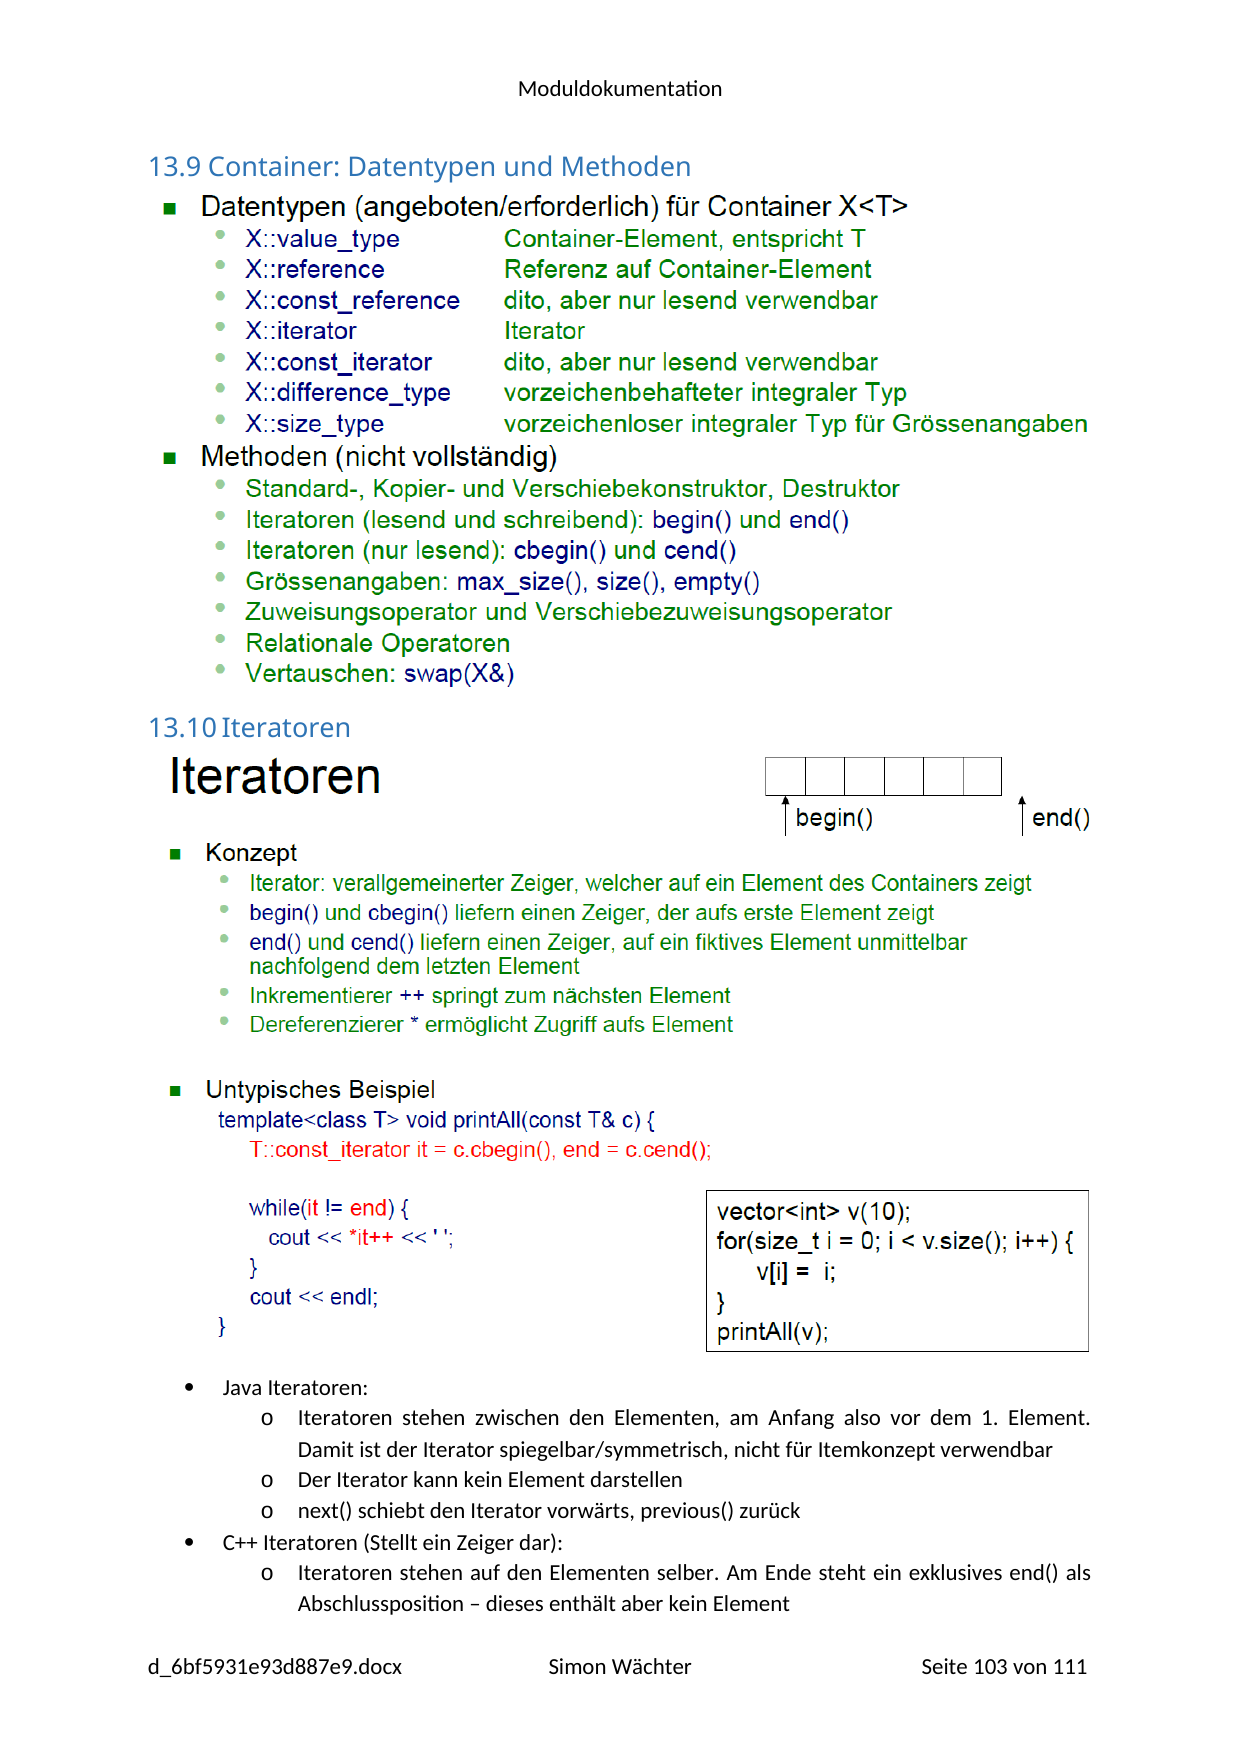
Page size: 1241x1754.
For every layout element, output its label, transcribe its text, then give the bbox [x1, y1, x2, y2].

list Der Iterator kann kein Element darstellen [260, 1465, 1093, 1494]
subtitle Iteratoren [148, 709, 1093, 746]
list Iteratoren stehen auf den Elementen selber. Am Ende steht ein exklusives end() als Abschlussposition – dieses enthält aber kein Element [260, 1558, 1093, 1617]
list Iteratoren stehen zwischen den Elementen, am Anfang also vor dem 1. Element. Damit ist der Iterator spiegelbar/symmetrisch, nicht für Itemkonzept verwendbar [260, 1403, 1093, 1463]
picture [147, 187, 1093, 690]
picture [147, 748, 1093, 1355]
subtitle Container: Datentypen und Methoden [148, 148, 1093, 184]
list C++ Iteratoren (Stellt ein Zeiger dar): [185, 1528, 1093, 1556]
list Java Iteratoren: [185, 1373, 1093, 1401]
list next() schiebt den Iterator vorwärts, previous() zurück [260, 1496, 1093, 1526]
